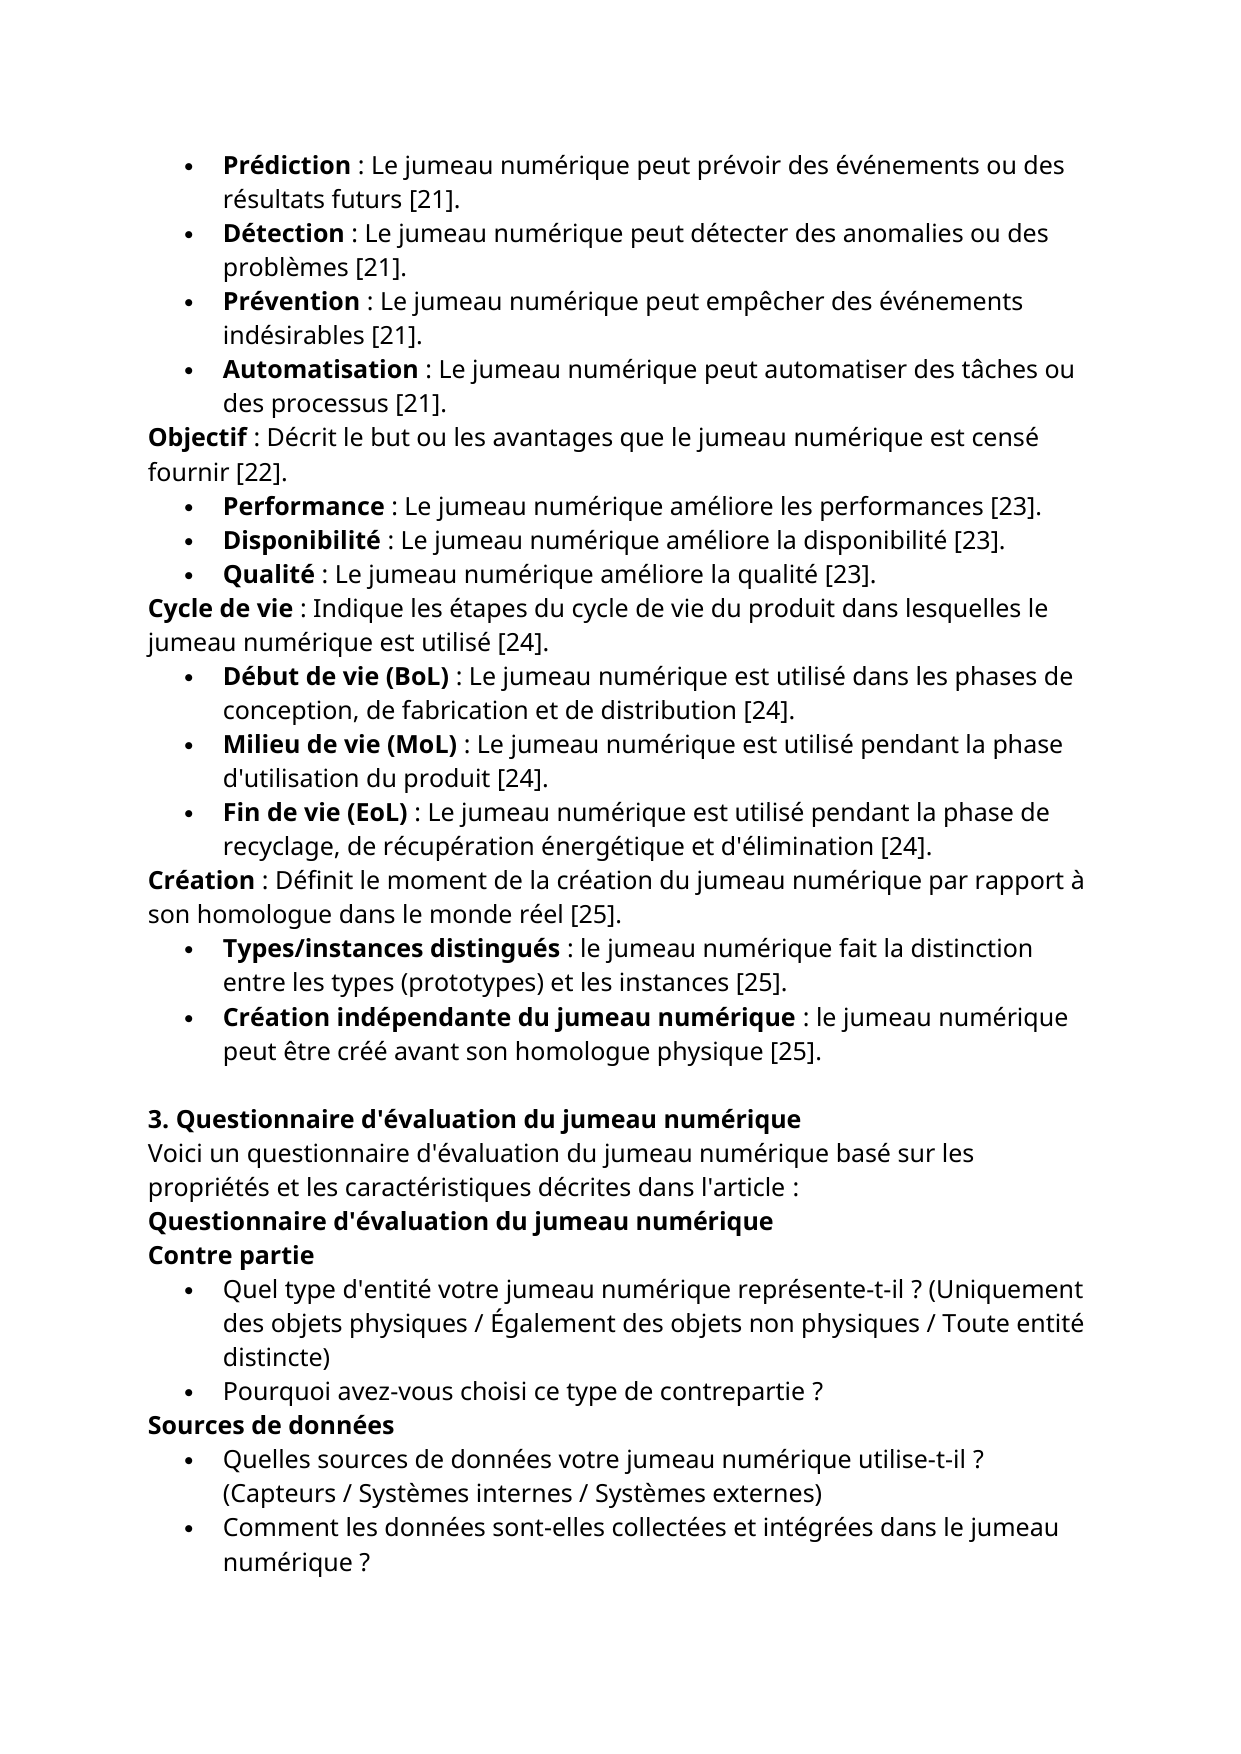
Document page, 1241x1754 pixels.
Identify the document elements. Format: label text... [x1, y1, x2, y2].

list Prédiction : Le jumeau numérique peut prévoir des événements ou des résultats futurs [21]. [185, 148, 1093, 216]
text Contre partie [148, 1238, 1093, 1272]
text Questionnaire d'évaluation du jumeau numérique [148, 1203, 1093, 1238]
text Cycle de vie : Indique les étapes du cycle de vie du produit dans lesquelles le jumeau numérique est utilisé [24]. [148, 590, 1093, 658]
text Voici un questionnaire d'évaluation du jumeau numérique basé sur les propriétés et les caractéristiques décrites dans l'article : [148, 1135, 1093, 1203]
list Prévention : Le jumeau numérique peut empêcher des événements indésirables [21]. [185, 284, 1093, 352]
list Performance : Le jumeau numérique améliore les performances [23]. [185, 488, 1093, 522]
list Automatisation : Le jumeau numérique peut automatiser des tâches ou des processus [21]. [185, 352, 1093, 420]
text Objectif : Décrit le but ou les avantages que le jumeau numérique est censé fournir [22]. [148, 420, 1093, 488]
list Création indépendante du jumeau numérique : le jumeau numérique peut être créé avant son homologue physique [25]. [185, 999, 1093, 1067]
text 3. Questionnaire d'évaluation du jumeau numérique [148, 1101, 1093, 1135]
text Sources de données [148, 1408, 1093, 1442]
text Création : Définit le moment de la création du jumeau numérique par rapport à son homologue dans le monde réel [25]. [148, 863, 1093, 931]
list Comment les données sont-elles collectées et intégrées dans le jumeau numérique ? [185, 1510, 1093, 1578]
list Début de vie (BoL) : Le jumeau numérique est utilisé dans les phases de conception, de fabrication et de distribution [24]. [185, 658, 1093, 727]
list Qualité : Le jumeau numérique améliore la qualité [23]. [185, 556, 1093, 590]
list Fin de vie (EoL) : Le jumeau numérique est utilisé pendant la phase de recyclage, de récupération énergétique et d'élimination [24]. [185, 795, 1093, 863]
list Disponibilité : Le jumeau numérique améliore la disponibilité [23]. [185, 522, 1093, 556]
list Milieu de vie (MoL) : Le jumeau numérique est utilisé pendant la phase d'utilisation du produit [24]. [185, 727, 1093, 795]
list Quelles sources de données votre jumeau numérique utilise-t-il ? (Capteurs / Systèmes internes / Systèmes externes) [185, 1442, 1093, 1510]
list Quel type d'entité votre jumeau numérique représente-t-il ? (Uniquement des objets physiques / Également des objets non physiques / Toute entité distincte) [185, 1272, 1093, 1374]
list Pourquoi avez-vous choisi ce type de contrepartie ? [185, 1374, 1093, 1408]
list Détection : Le jumeau numérique peut détecter des anomalies ou des problèmes [21]. [185, 216, 1093, 284]
list Types/instances distingués : le jumeau numérique fait la distinction entre les types (prototypes) et les instances [25]. [185, 931, 1093, 999]
